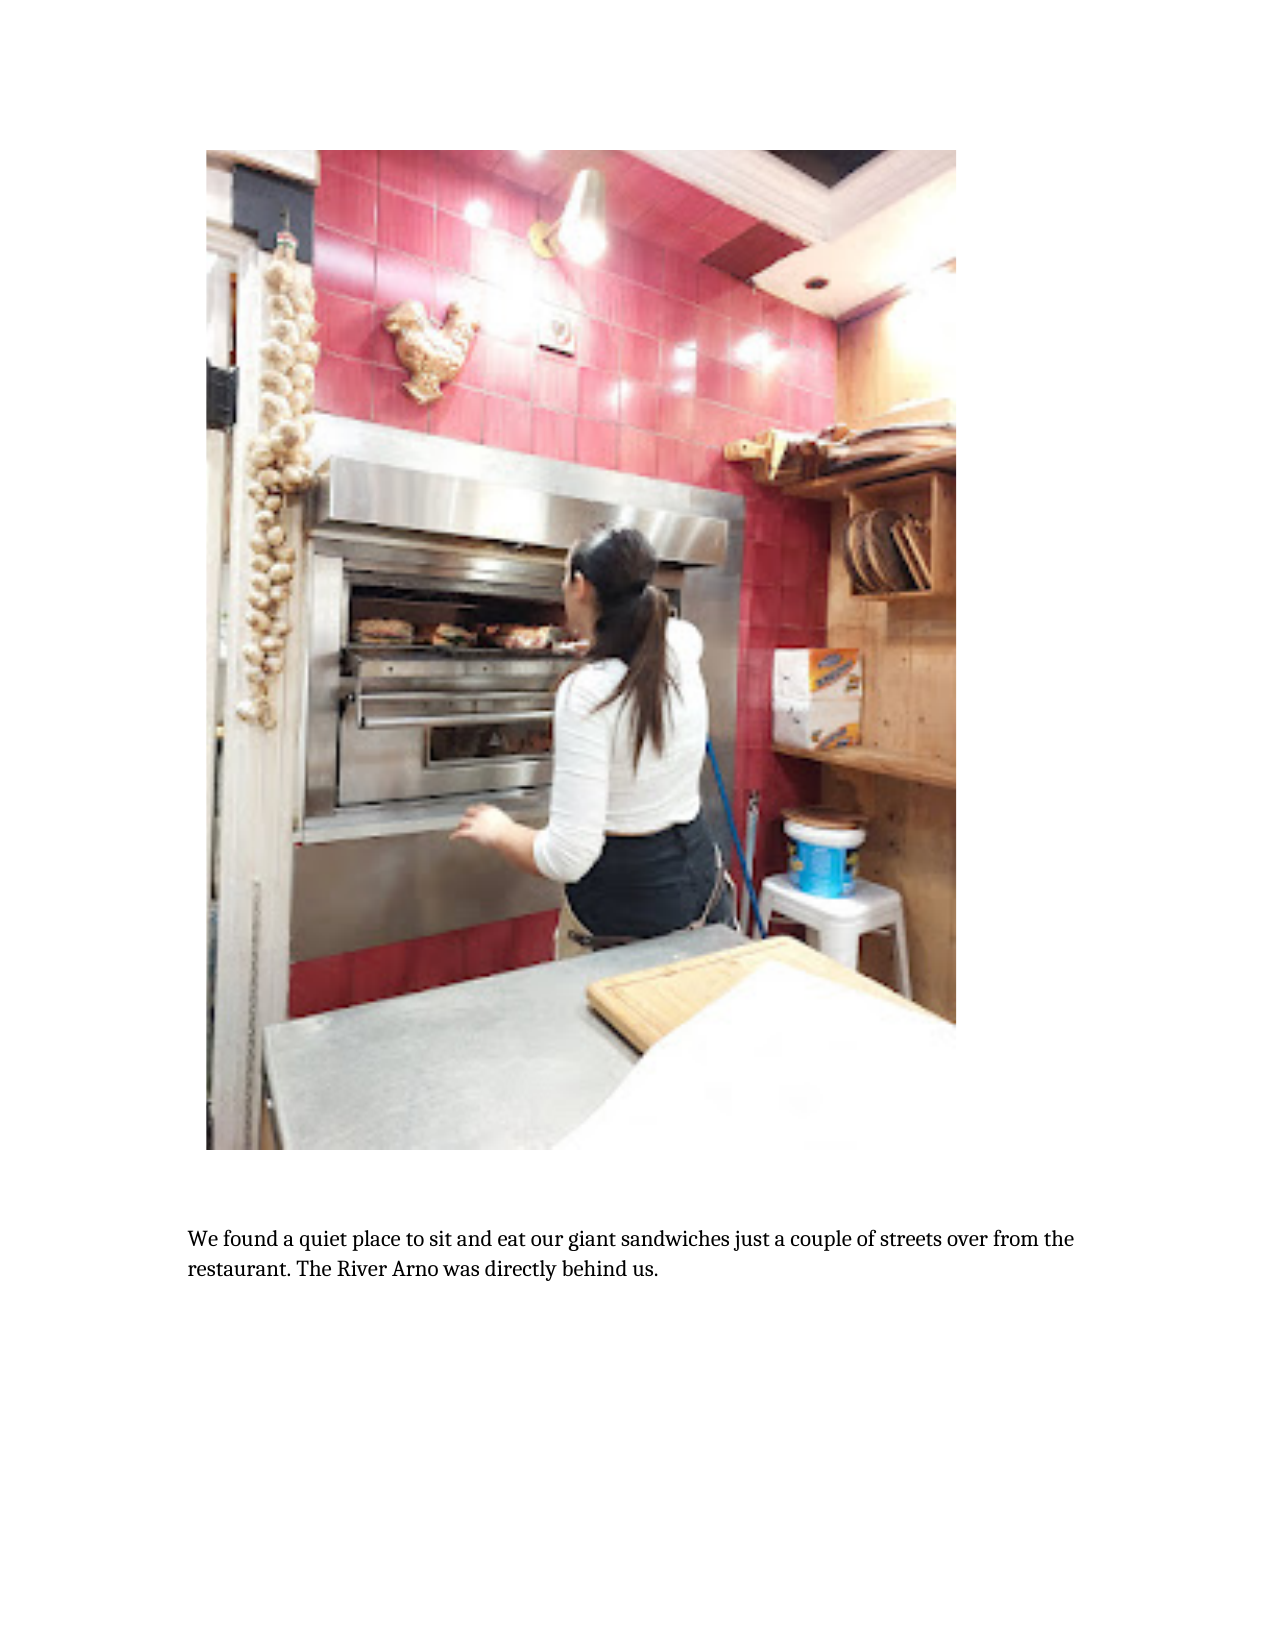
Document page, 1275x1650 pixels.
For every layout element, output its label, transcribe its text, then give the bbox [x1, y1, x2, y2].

picture [206, 150, 957, 1150]
text We found a quiet place to sit and eat our giant sandwiches just a couple of streets over from the restaurant. The River Arno was directly behind us. [187, 1226, 1087, 1282]
